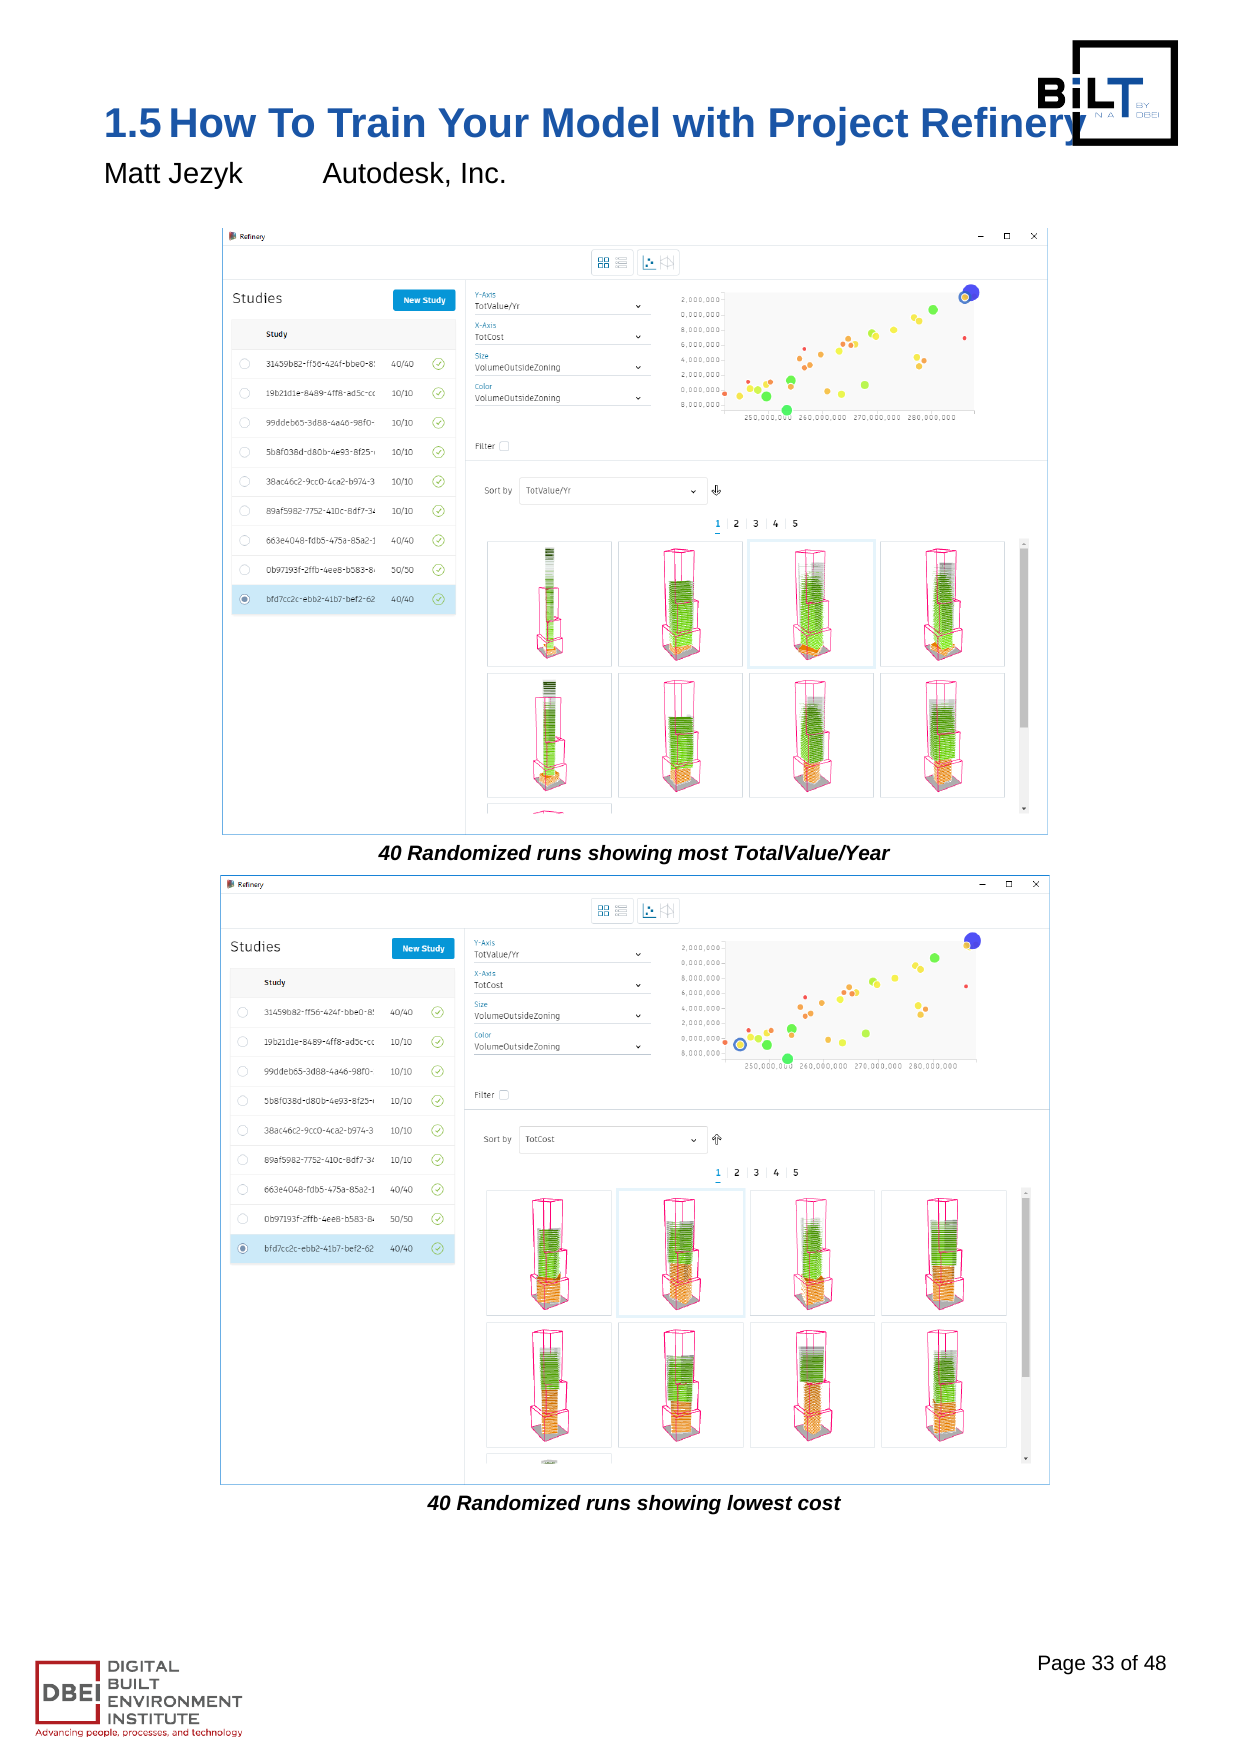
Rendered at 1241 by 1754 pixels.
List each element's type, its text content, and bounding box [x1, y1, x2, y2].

picture [222, 228, 1048, 835]
subtitle 40 Randomized runs showing lowest cost [103, 1490, 1167, 1514]
picture [220, 875, 1050, 1485]
picture [27, 1652, 243, 1740]
subtitle 40 Randomized runs showing most TotalValue/Year [103, 840, 1167, 864]
picture [1031, 31, 1182, 154]
